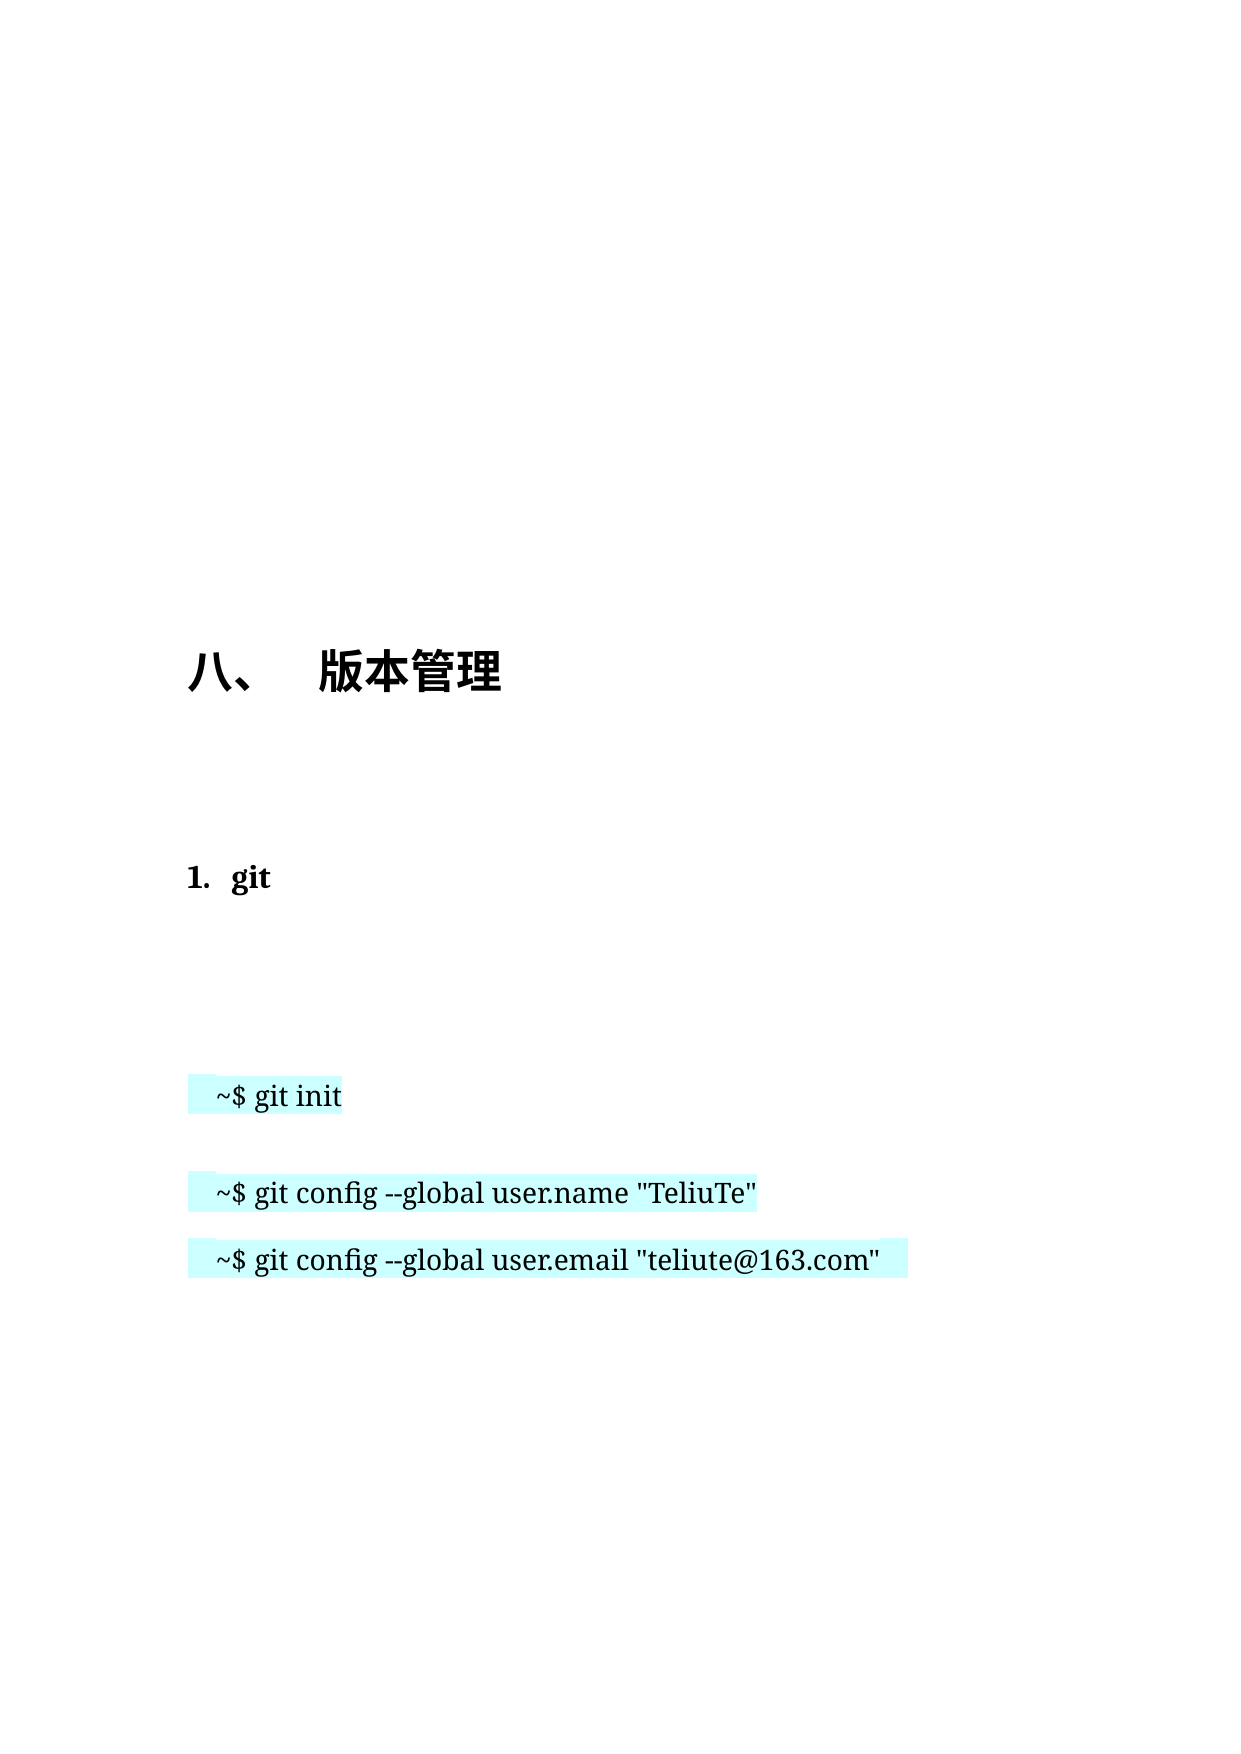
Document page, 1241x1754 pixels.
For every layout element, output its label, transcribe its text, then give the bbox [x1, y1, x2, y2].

text ~$ git config --global user.name "TeliuTe" ~$ git config --global user.email "teliute@163.com" [187, 1160, 1053, 1290]
text ~$ git init [187, 1063, 1053, 1128]
subtitle 版本管理 [187, 620, 1053, 717]
subtitle git [187, 845, 1053, 910]
